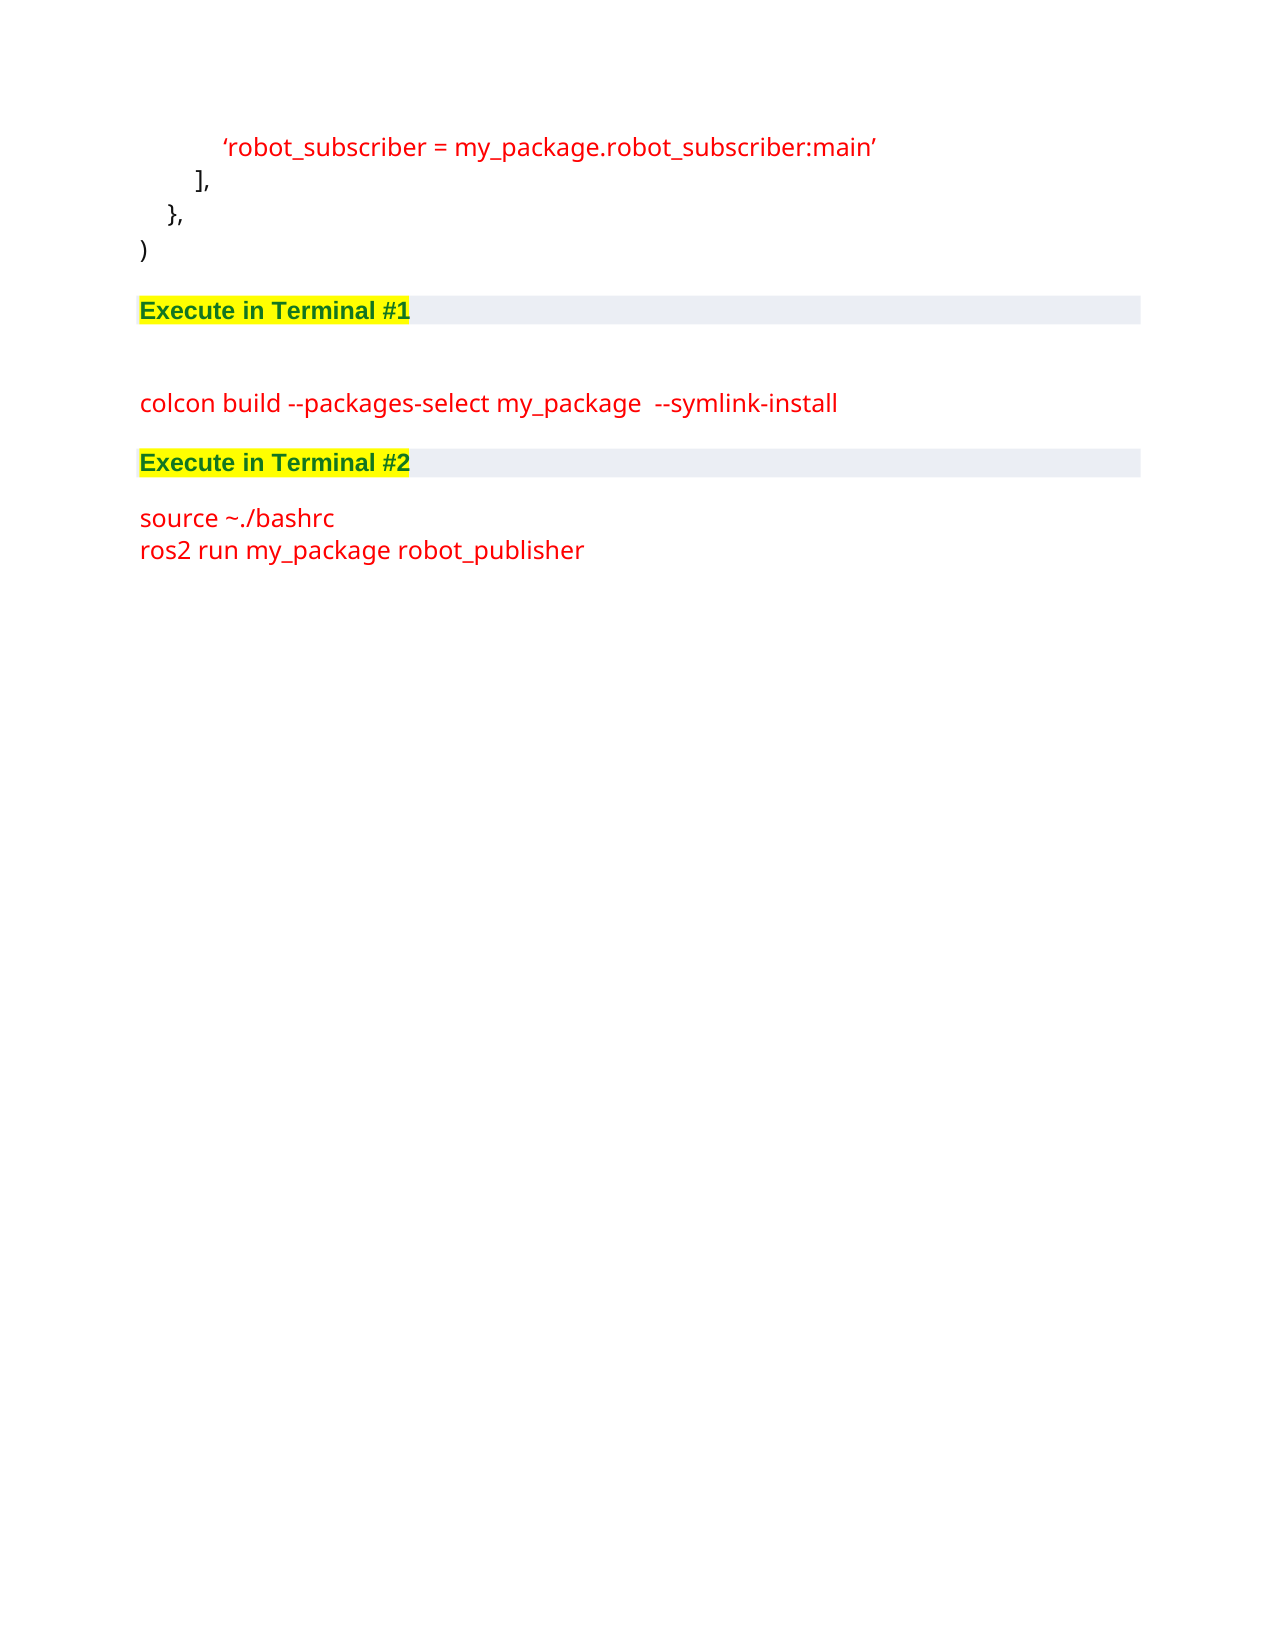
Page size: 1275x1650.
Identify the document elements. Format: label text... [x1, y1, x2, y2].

text ‘robot_subscriber = my_package.robot_subscriber:main’ [223, 133, 1181, 162]
text }, [167, 196, 1181, 230]
text ], [195, 162, 1181, 196]
text colcon build --packages-select my_package --symlink-install [139, 386, 1181, 420]
text source ~./bashrc [139, 507, 1181, 532]
text ) [139, 231, 1181, 265]
text ros2 run my_package robot_publisher [139, 532, 1181, 566]
